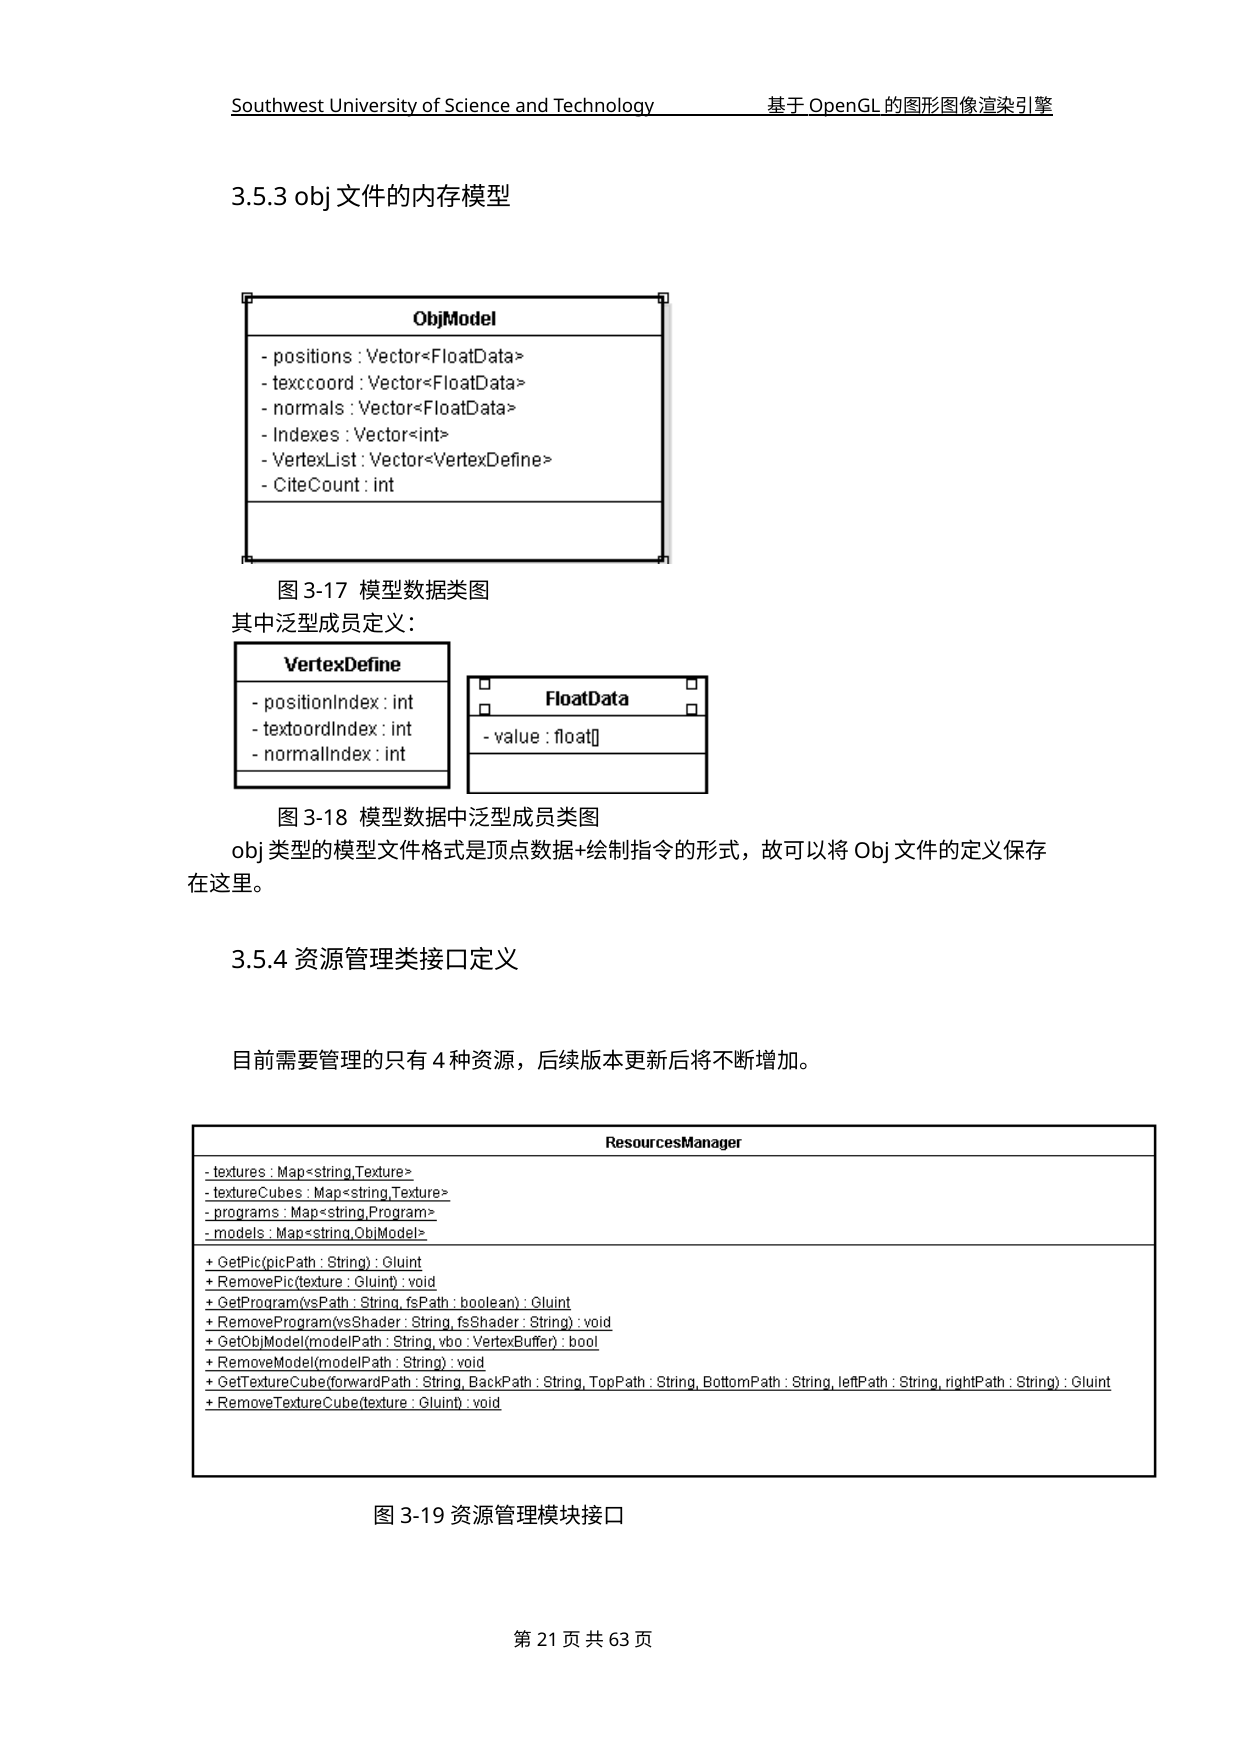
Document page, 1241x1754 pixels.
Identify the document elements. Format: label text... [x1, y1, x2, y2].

text 其中泛型成员定义： [187, 605, 1053, 638]
subtitle 3.5.3 obj文件的内存模型 [187, 162, 1053, 227]
text obj类型的模型文件格式是顶点数据+绘制指令的形式，故可以将Obj文件的定义保存在这里。 [187, 833, 1053, 898]
text 目前需要管理的只有4种资源，后续版本更新后将不断增加。 [187, 1043, 1053, 1075]
picture [231, 288, 677, 564]
text 图3-18 模型数据中泛型成员类图 [187, 800, 1053, 833]
subtitle 3.5.4 资源管理类接口定义 [187, 925, 1053, 990]
picture [231, 637, 721, 794]
text 图3-19 资源管理模块接口 [187, 1498, 1053, 1530]
picture [187, 1121, 1164, 1485]
text 图3-17 模型数据类图 [187, 573, 1053, 605]
